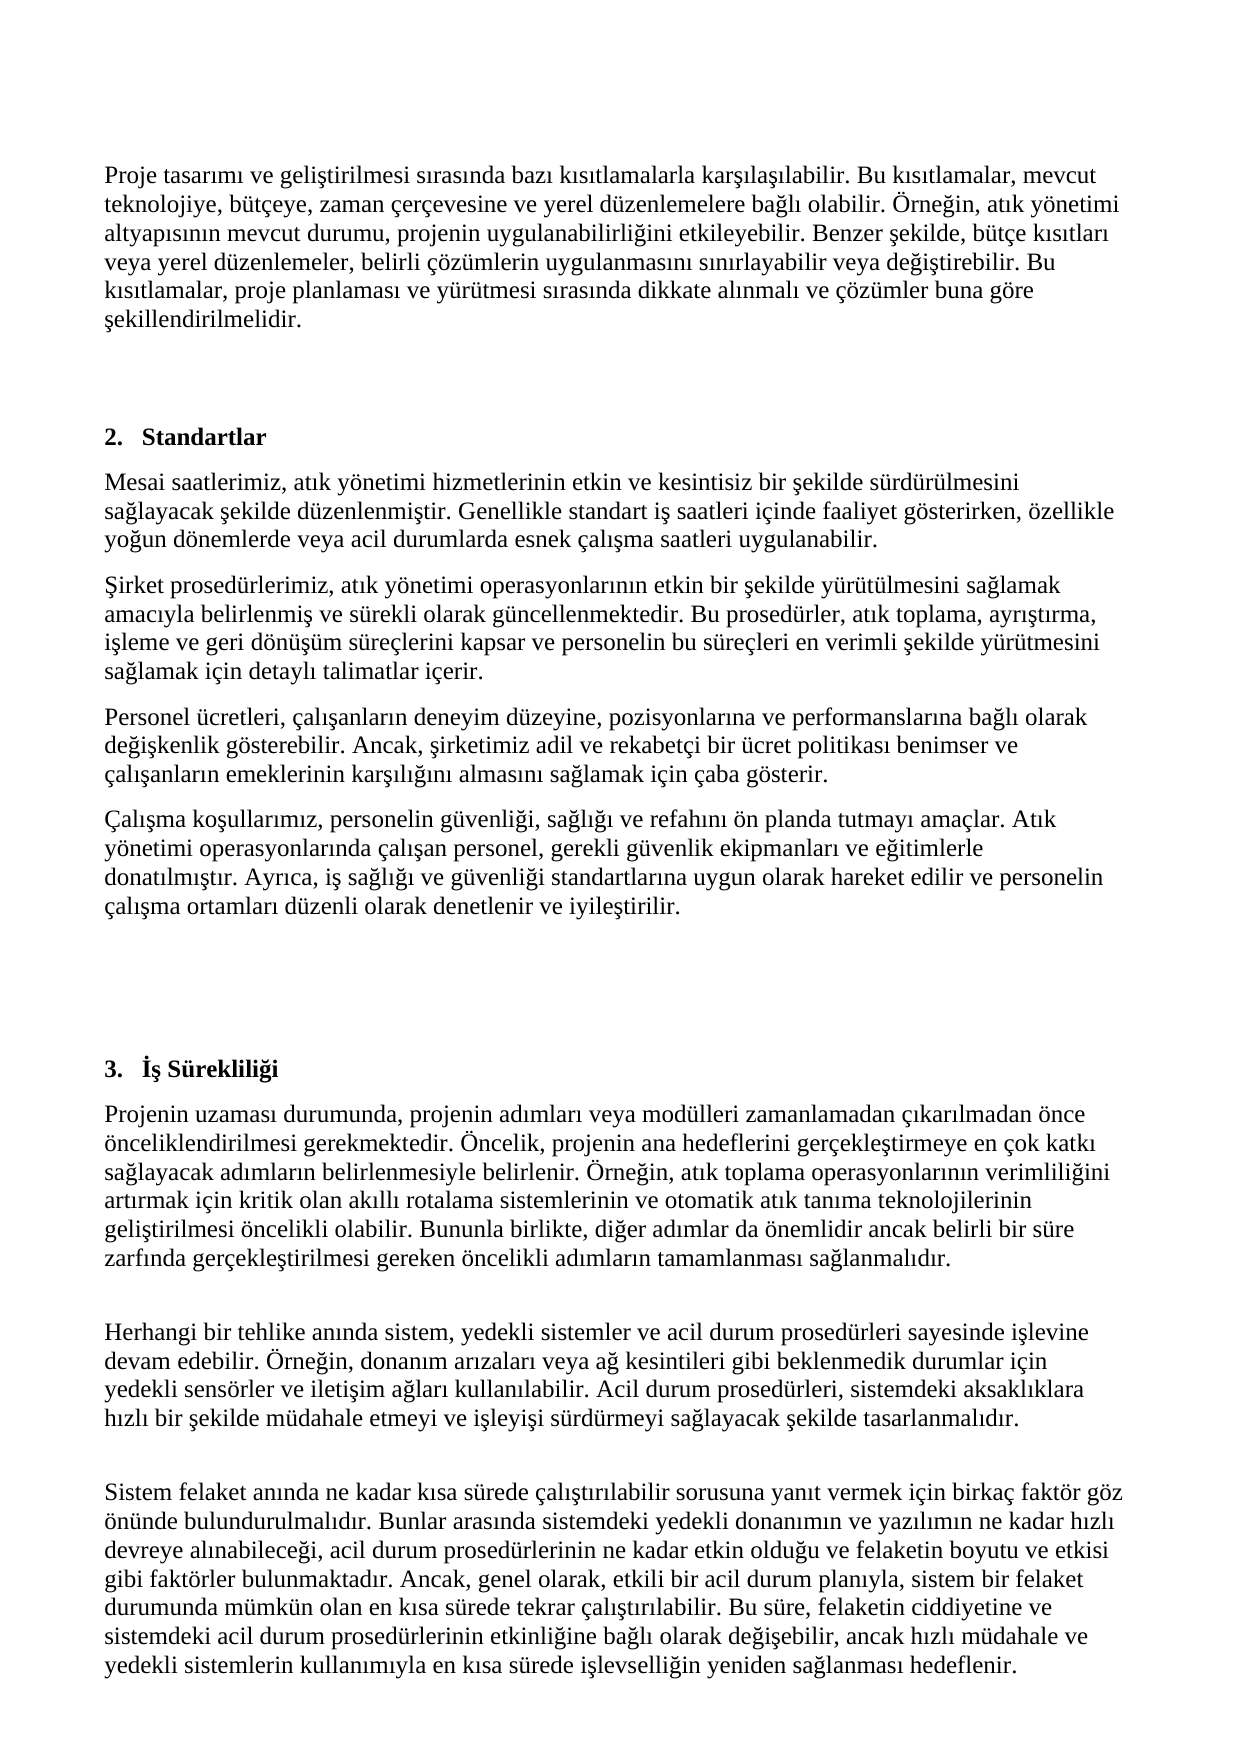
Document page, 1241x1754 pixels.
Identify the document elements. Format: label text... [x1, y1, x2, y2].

text Proje tasarımı ve geliştirilmesi sırasında bazı kısıtlamalarla karşılaşılabilir. Bu kısıtlamalar, mevcut teknolojiye, bütçeye, zaman çerçevesine ve yerel düzenlemelere bağlı olabilir. Örneğin, atık yönetimi altyapısının mevcut durumu, projenin uygulanabilirliğini etkileyebilir. Benzer şekilde, bütçe kısıtları veya yerel düzenlemeler, belirli çözümlerin uygulanmasını sınırlayabilir veya değiştirebilir. Bu kısıtlamalar, proje planlaması ve yürütmesi sırasında dikkate alınmalı ve çözümler buna göre şekillendirilmelidir. [104, 160, 1123, 333]
list İş Sürekliliği [104, 1054, 1123, 1082]
text Şirket prosedürlerimiz, atık yönetimi operasyonlarının etkin bir şekilde yürütülmesini sağlamak amacıyla belirlenmiş ve sürekli olarak güncellenmektedir. Bu prosedürler, atık toplama, ayrıştırma, işleme ve geri dönüşüm süreçlerini kapsar ve personelin bu süreçleri en verimli şekilde yürütmesini sağlamak için detaylı talimatlar içerir. [104, 570, 1123, 685]
list Standartlar [104, 422, 1123, 450]
text Sistem felaket anında ne kadar kısa sürede çalıştırılabilir sorusuna yanıt vermek için birkaç faktör göz önünde bulundurulmalıdır. Bunlar arasında sistemdeki yedekli donanımın ve yazılımın ne kadar hızlı devreye alınabileceği, acil durum prosedürlerinin ne kadar etkin olduğu ve felaketin boyutu ve etkisi gibi faktörler bulunmaktadır. Ancak, genel olarak, etkili bir acil durum planıyla, sistem bir felaket durumunda mümkün olan en kısa sürede tekrar çalıştırılabilir. Bu süre, felaketin ciddiyetine ve sistemdeki acil durum prosedürlerinin etkinliğine bağlı olarak değişebilir, ancak hızlı müdahale ve yedekli sistemlerin kullanımıyla en kısa sürede işlevselliğin yeniden sağlanması hedeflenir. [104, 1477, 1123, 1679]
text Mesai saatlerimiz, atık yönetimi hizmetlerinin etkin ve kesintisiz bir şekilde sürdürülmesini sağlayacak şekilde düzenlenmiştir. Genellikle standart iş saatleri içinde faaliyet gösterirken, özellikle yoğun dönemlerde veya acil durumlarda esnek çalışma saatleri uygulanabilir. [104, 467, 1123, 553]
text Personel ücretleri, çalışanların deneyim düzeyine, pozisyonlarına ve performanslarına bağlı olarak değişkenlik gösterebilir. Ancak, şirketimiz adil ve rekabetçi bir ücret politikası benimser ve çalışanların emeklerinin karşılığını almasını sağlamak için çaba gösterir. [104, 702, 1123, 788]
text Herhangi bir tehlike anında sistem, yedekli sistemler ve acil durum prosedürleri sayesinde işlevine devam edebilir. Örneğin, donanım arızaları veya ağ kesintileri gibi beklenmedik durumlar için yedekli sensörler ve iletişim ağları kullanılabilir. Acil durum prosedürleri, sistemdeki aksaklıklara hızlı bir şekilde müdahale etmeyi ve işleyişi sürdürmeyi sağlayacak şekilde tasarlanmalıdır. [104, 1317, 1123, 1432]
text Projenin uzaması durumunda, projenin adımları veya modülleri zamanlamadan çıkarılmadan önce önceliklendirilmesi gerekmektedir. Öncelik, projenin ana hedeflerini gerçekleştirmeye en çok katkı sağlayacak adımların belirlenmesiyle belirlenir. Örneğin, atık toplama operasyonlarının verimliliğini artırmak için kritik olan akıllı rotalama sistemlerinin ve otomatik atık tanıma teknolojilerinin geliştirilmesi öncelikli olabilir. Bununla birlikte, diğer adımlar da önemlidir ancak belirli bir süre zarfında gerçekleştirilmesi gereken öncelikli adımların tamamlanması sağlanmalıdır. [104, 1099, 1123, 1272]
text Çalışma koşullarımız, personelin güvenliği, sağlığı ve refahını ön planda tutmayı amaçlar. Atık yönetimi operasyonlarında çalışan personel, gerekli güvenlik ekipmanları ve eğitimlerle donatılmıştır. Ayrıca, iş sağlığı ve güvenliği standartlarına uygun olarak hareket edilir ve personelin çalışma ortamları düzenli olarak denetlenir ve iyileştirilir. [104, 804, 1123, 919]
